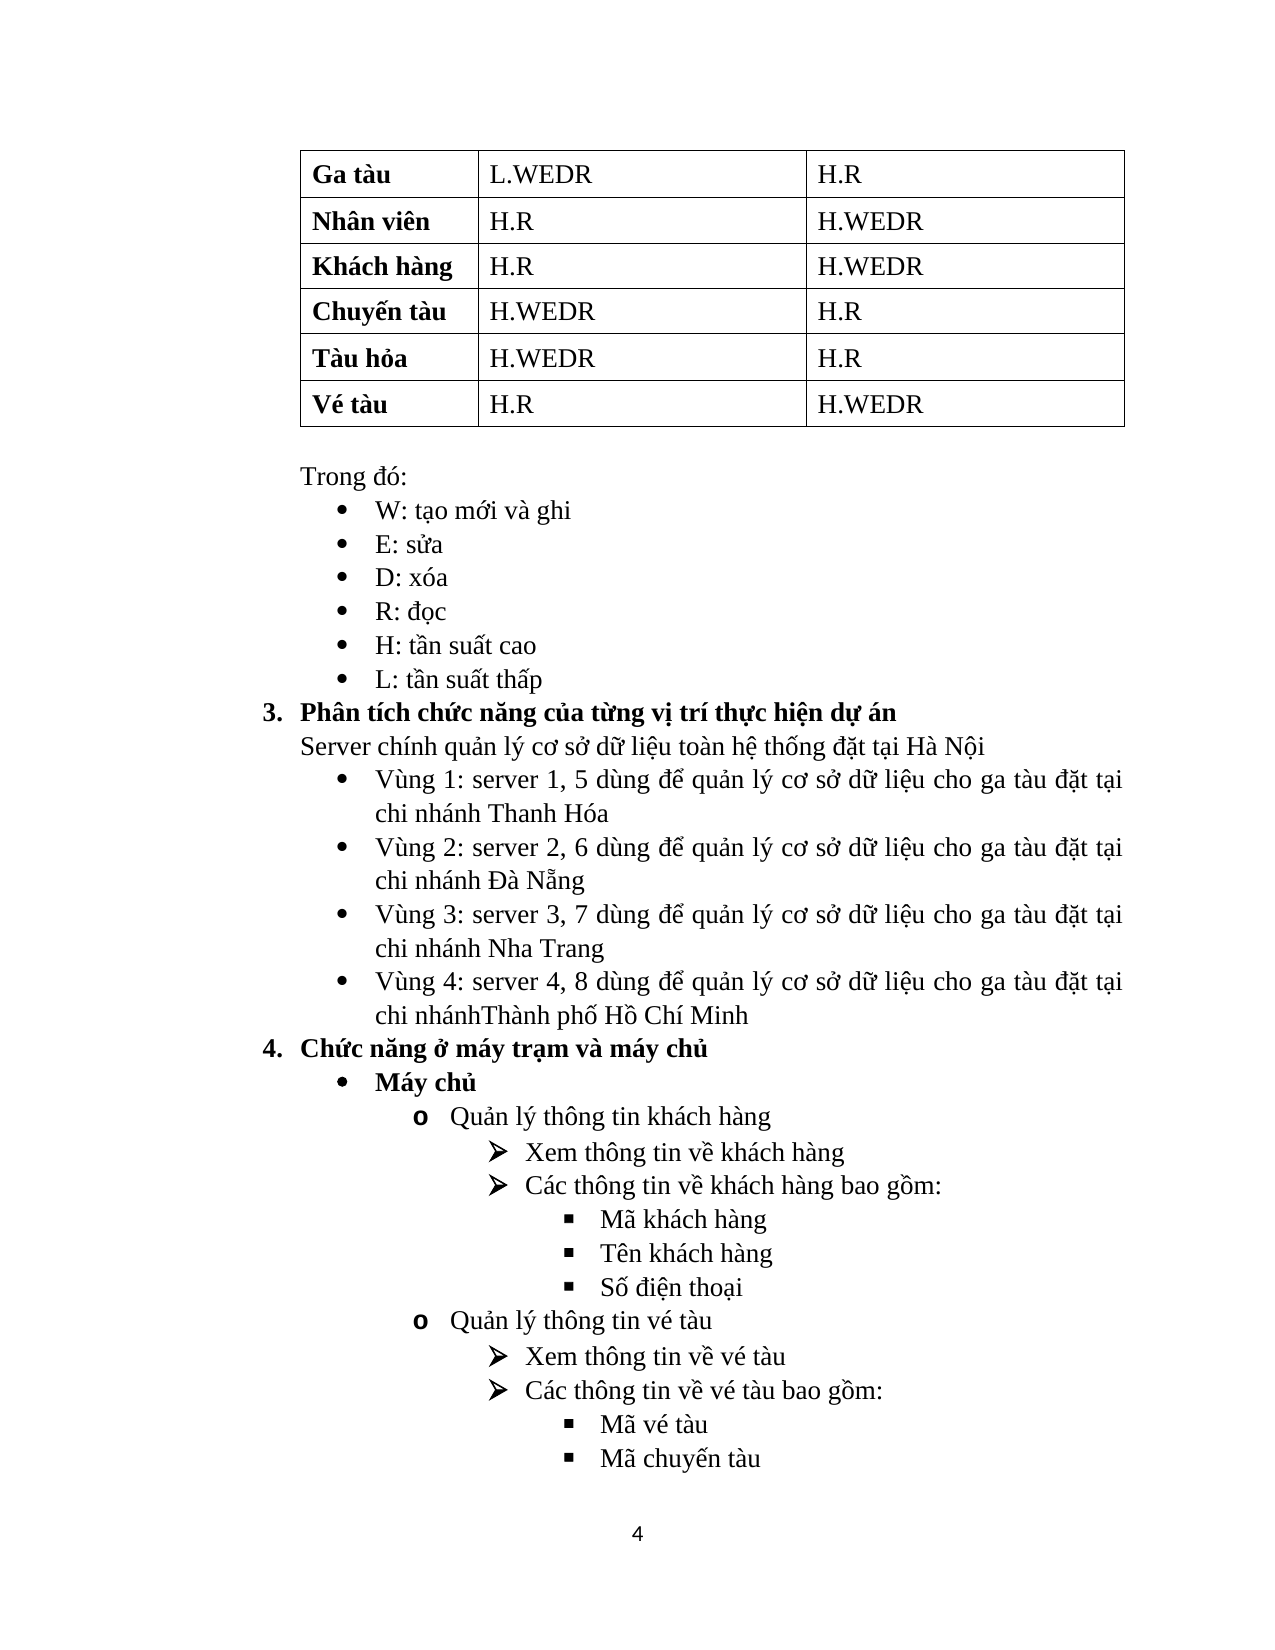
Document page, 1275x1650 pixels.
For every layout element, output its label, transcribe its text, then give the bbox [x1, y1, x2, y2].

list E: sửa [337, 528, 1125, 559]
list Vùng 2: server 2, 6 dùng để quản lý cơ sở dữ liệu cho ga tàu đặt tại chi nhánh Đà Nẵng [337, 831, 1125, 896]
list L: tần suất thấp [337, 663, 1125, 694]
table_cell H.R [807, 289, 1124, 333]
list Quản lý thông tin vé tàu [412, 1304, 1125, 1338]
table_cell Khách hàng [301, 244, 478, 287]
list Mã khách hàng [562, 1203, 1125, 1234]
table_cell L.WEDR [479, 151, 806, 197]
list D: xóa [337, 562, 1125, 593]
list Phân tích chức năng của từng vị trí thực hiện dự án [262, 697, 1125, 728]
list Các thông tin về vé tàu bao gồm: [487, 1374, 1125, 1406]
list Vùng 1: server 1, 5 dùng để quản lý cơ sở dữ liệu cho ga tàu đặt tại chi nhánh Thanh Hóa [337, 764, 1125, 828]
list Mã vé tàu [562, 1408, 1125, 1439]
table_cell H.R [807, 334, 1124, 380]
table_cell H.WEDR [479, 289, 806, 333]
table_cell Vé tàu [301, 381, 478, 426]
table_cell Chuyến tàu [301, 289, 478, 333]
table_cell H.R [479, 244, 806, 287]
list Quản lý thông tin khách hàng [412, 1100, 1125, 1133]
list Các thông tin về khách hàng bao gồm: [487, 1169, 1125, 1201]
list Vùng 4: server 4, 8 dùng để quản lý cơ sở dữ liệu cho ga tàu đặt tại chi nhánhThành phố Hồ Chí Minh [337, 965, 1125, 1030]
list R: đọc [337, 595, 1125, 627]
list Mã chuyến tàu [562, 1442, 1125, 1473]
list Vùng 3: server 3, 7 dùng để quản lý cơ sở dữ liệu cho ga tàu đặt tại chi nhánh Nha Trang [337, 898, 1125, 963]
list Trong đó: [300, 461, 1125, 492]
list Số điện thoại [562, 1271, 1125, 1302]
list Chức năng ở máy trạm và máy chủ [262, 1032, 1125, 1063]
table_cell H.R [479, 381, 806, 426]
list Xem thông tin về vé tàu [487, 1341, 1125, 1372]
table_cell H.R [807, 151, 1124, 197]
table_cell H.WEDR [479, 334, 806, 380]
table_cell H.R [479, 198, 806, 243]
table_cell H.WEDR [807, 244, 1124, 287]
list Tên khách hàng [562, 1237, 1125, 1268]
list Máy chủ [337, 1066, 1125, 1097]
list H: tần suất cao [337, 629, 1125, 660]
list W: tạo mới và ghi [337, 494, 1125, 525]
list Xem thông tin về khách hàng [487, 1136, 1125, 1167]
table_cell H.WEDR [807, 198, 1124, 243]
table_cell Nhân viên [301, 198, 478, 243]
table_cell Tàu hỏa [301, 334, 478, 380]
list Server chính quản lý cơ sở dữ liệu toàn hệ thống đặt tại Hà Nội [300, 730, 1125, 761]
table_cell H.WEDR [807, 381, 1124, 426]
table_cell Ga tàu [301, 151, 478, 197]
